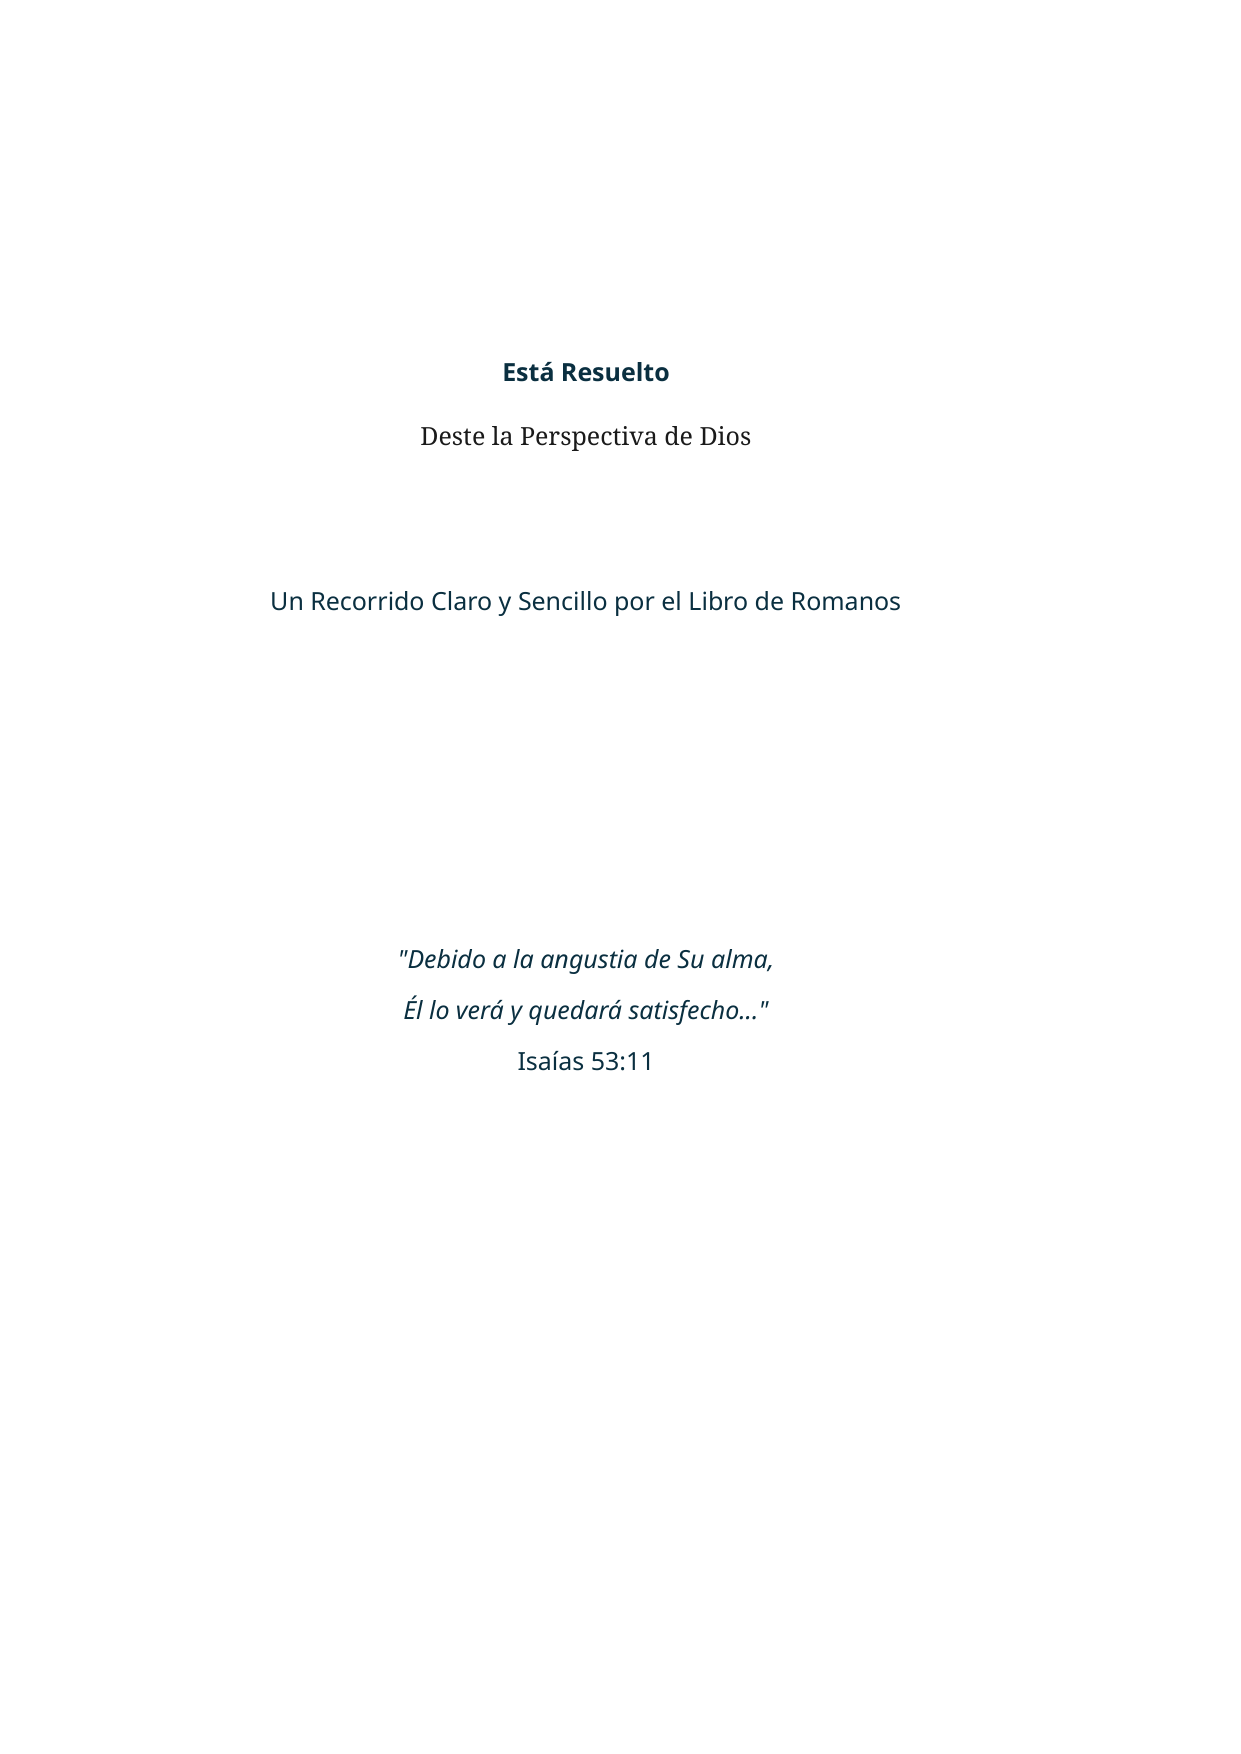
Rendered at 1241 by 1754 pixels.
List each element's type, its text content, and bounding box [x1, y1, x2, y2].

subtitle "Debido a la angustia de Su alma, [78, 941, 1093, 975]
subtitle Isaías 53:11 [78, 1043, 1093, 1077]
text Deste la Perspectiva de Dios [78, 418, 1093, 452]
subtitle Él lo verá y quedará satisfecho..." [78, 992, 1093, 1026]
subtitle Está Resuelto [78, 355, 1093, 389]
subtitle Un Recorrido Claro y Sencillo por el Libro de Romanos [78, 584, 1093, 618]
